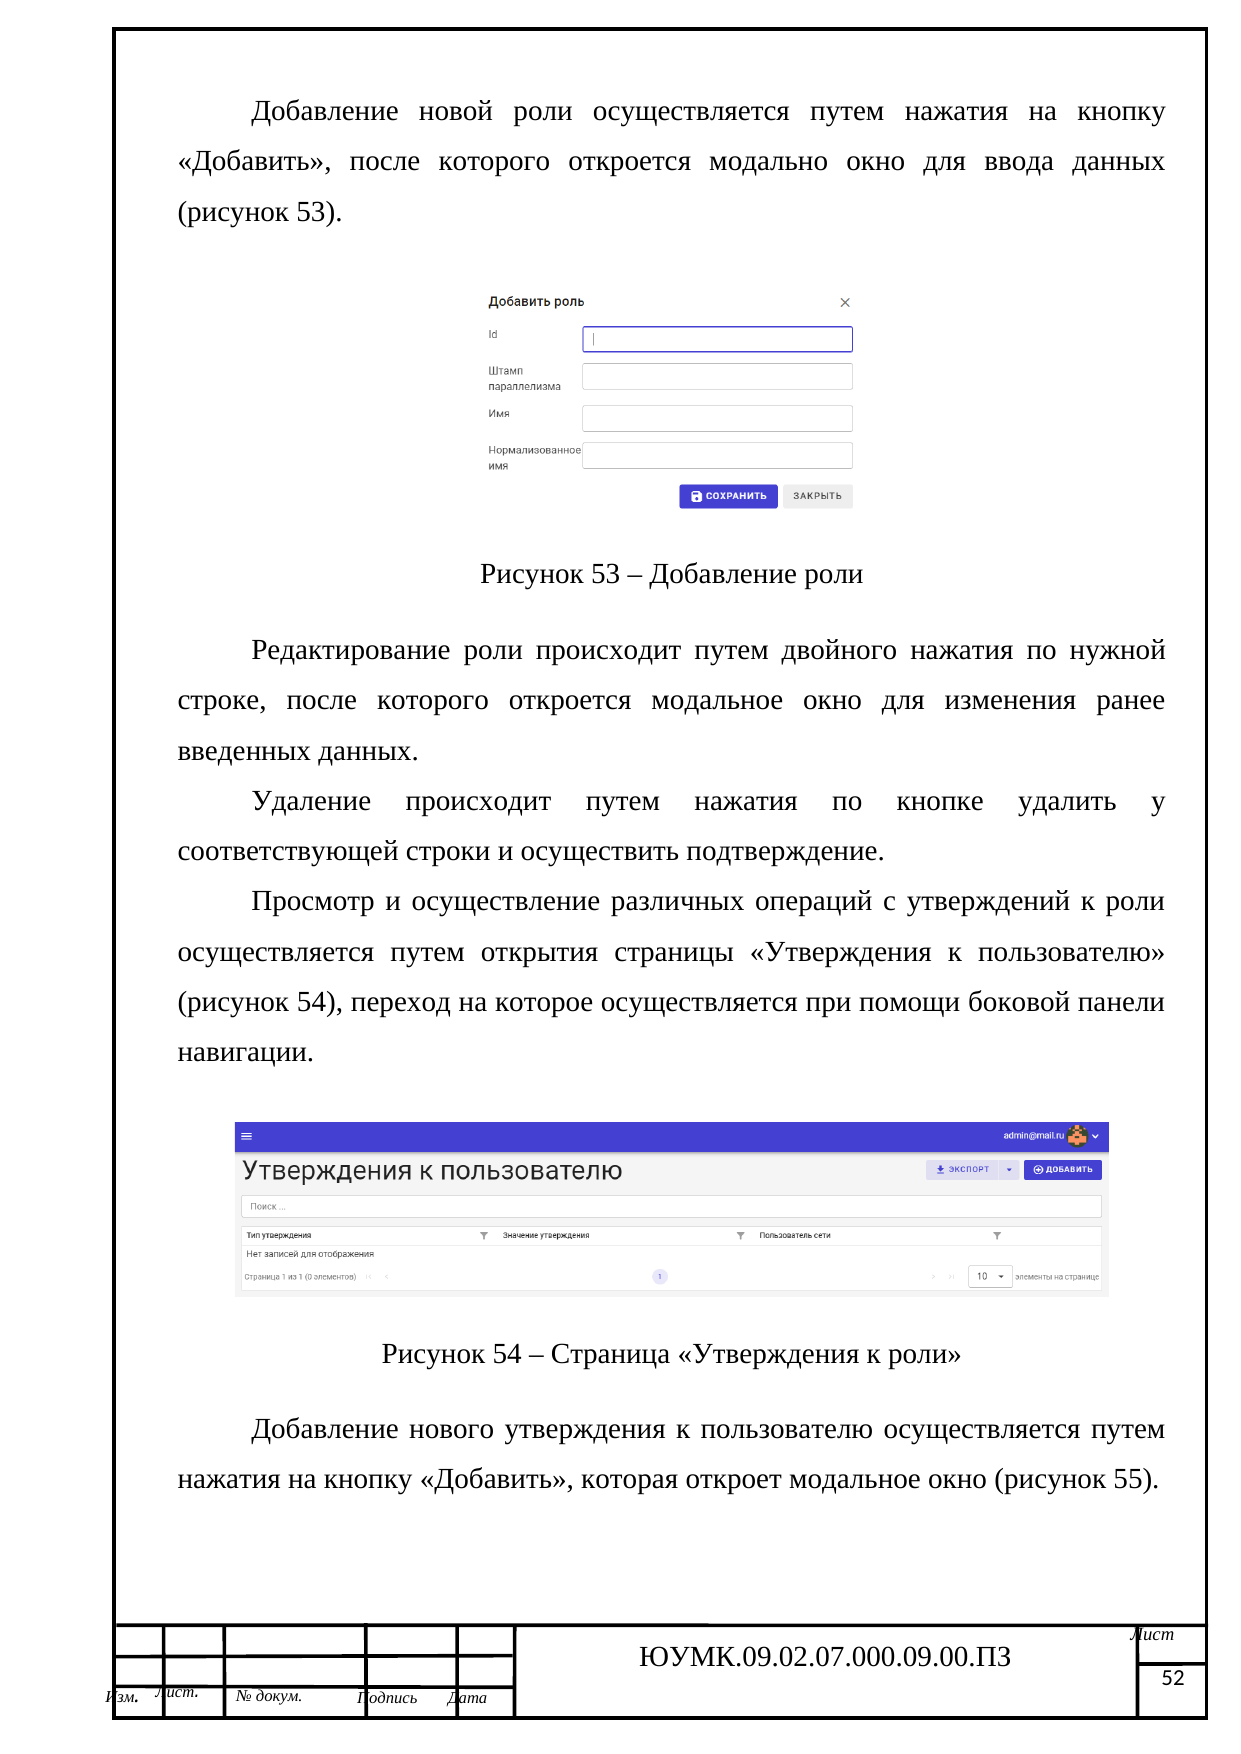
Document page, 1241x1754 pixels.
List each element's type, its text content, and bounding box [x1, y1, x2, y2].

picture [480, 281, 864, 518]
text Добавление новой роли осуществляется путем нажатия на кнопку «Добавить», после которого откроется модально окно для ввода данных (рисунок 53). [177, 93, 1166, 227]
text Рисунок 54 – Страница «Утверждения к роли» [177, 1336, 1166, 1369]
text Редактирование роли происходит путем двойного нажатия по нужной строке, после которого откроется модальное окно для изменения ранее введенных данных. [177, 632, 1166, 766]
text Просмотр и осуществление различных операций с утверждений к роли осуществляется путем открытия страницы «Утверждения к пользователю» (рисунок 54), переход на которое осуществляется при помощи боковой панели навигации. [177, 883, 1166, 1068]
text Рисунок 53 – Добавление роли [177, 557, 1166, 590]
text Удаление происходит путем нажатия по кнопке удалить у соответствующей строки и осуществить подтверждение. [177, 783, 1166, 867]
text Добавление нового утверждения к пользователю осуществляется путем нажатия на кнопку «Добавить», которая откроет модальное окно (рисунок 55). [177, 1411, 1166, 1495]
picture [234, 1122, 1109, 1297]
